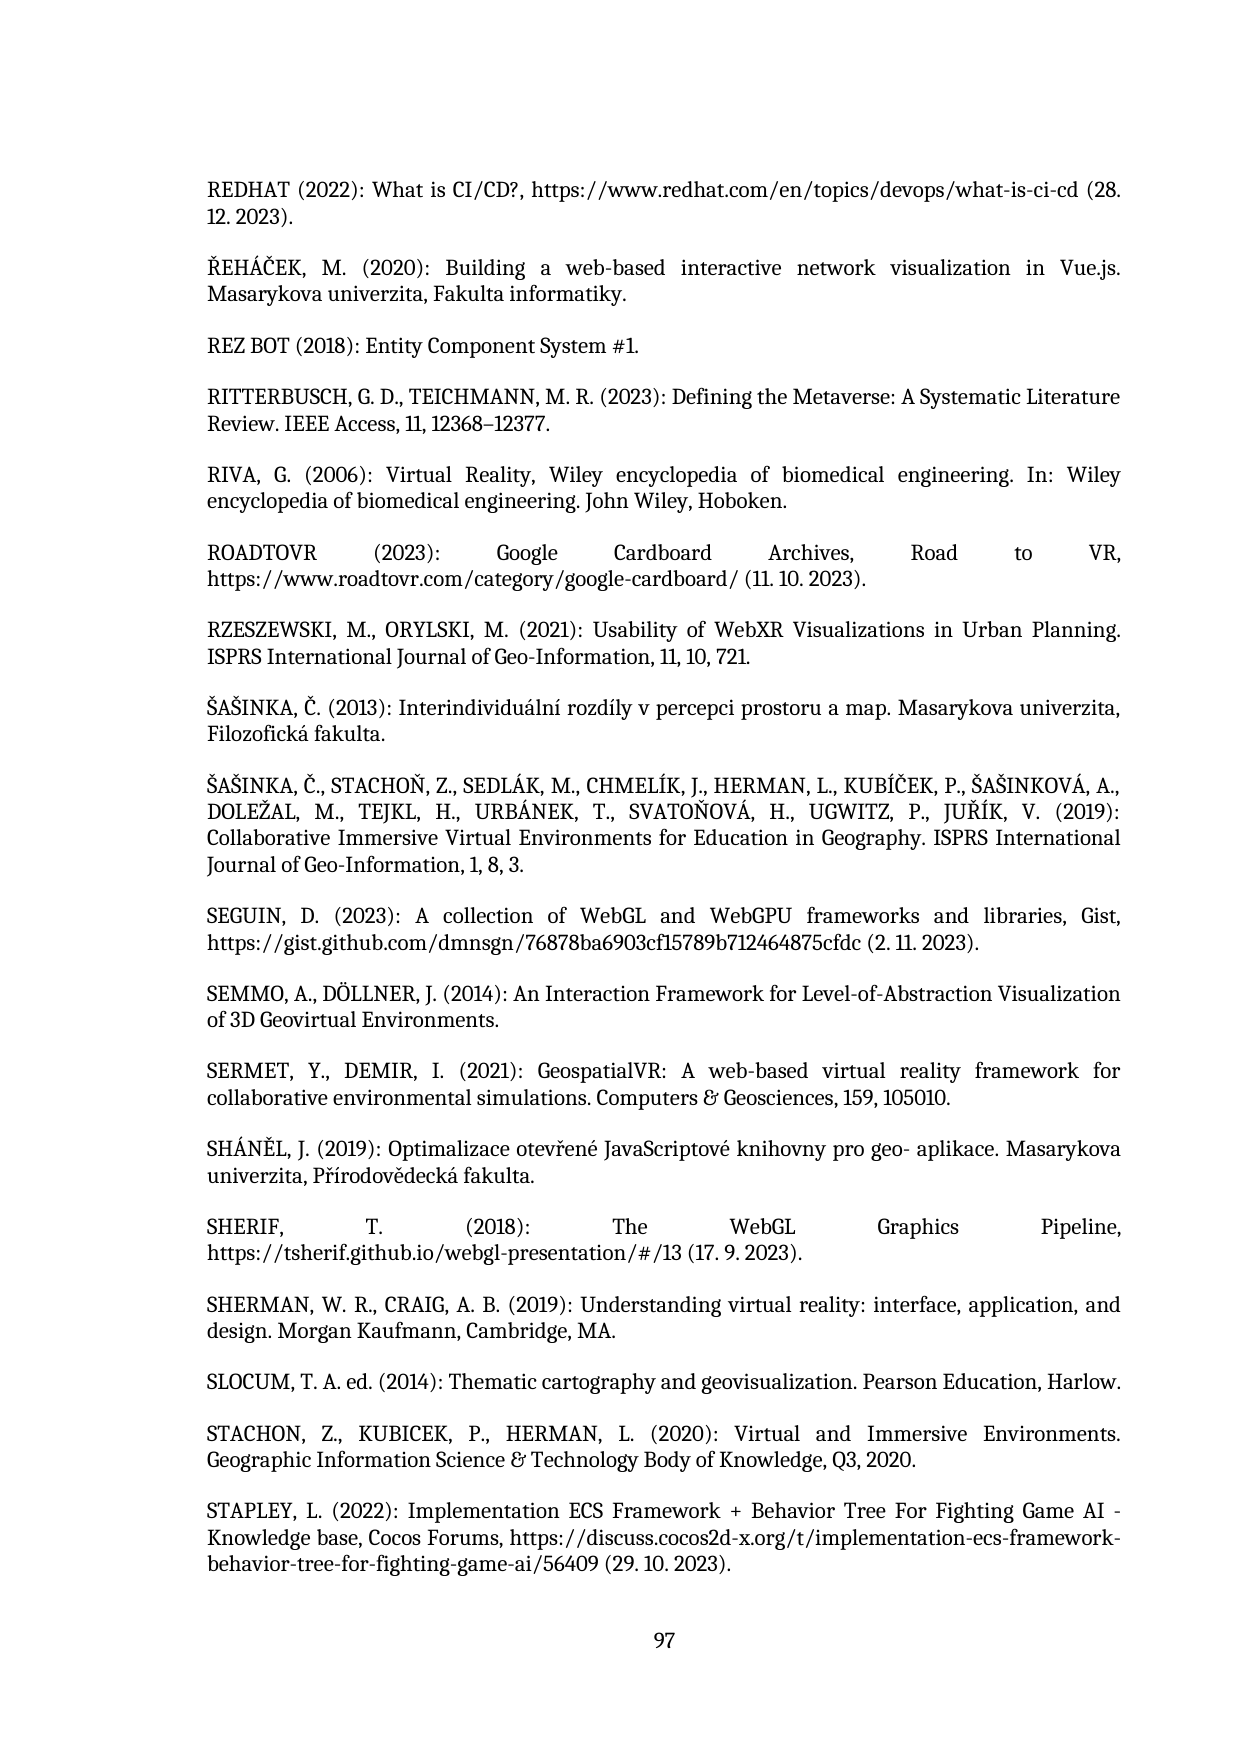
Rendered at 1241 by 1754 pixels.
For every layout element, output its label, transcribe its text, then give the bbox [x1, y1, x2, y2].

text SERMET, Y., DEMIR, I. (2021): GeospatialVR: A web-based virtual reality framework for collaborative environmental simulations. Computers & Geosciences, 159, 105010. [207, 1058, 1122, 1111]
text RIVA, G. (2006): Virtual Reality, Wiley encyclopedia of biomedical engineering. In: Wiley encyclopedia of biomedical engineering. John Wiley, Hoboken. [207, 462, 1122, 514]
text STACHON, Z., KUBICEK, P., HERMAN, L. (2020): Virtual and Immersive Environments. Geographic Information Science & Technology Body of Knowledge, Q3, 2020. [207, 1421, 1122, 1473]
text SEMMO, A., DÖLLNER, J. (2014): An Interaction Framework for Level-of-Abstraction Visualization of 3D Geovirtual Environments. [207, 981, 1122, 1033]
text ŠAŠINKA, Č. (2013): Interindividuální rozdíly v percepci prostoru a map. Masarykova univerzita, Filozofická fakulta. [207, 695, 1122, 747]
text ŘEHÁČEK, M. (2020): Building a web-based interactive network visualization in Vue.js. Masarykova univerzita, Fakulta informatiky. [207, 255, 1122, 308]
text STAPLEY, L. (2022): Implementation ECS Framework + Behavior Tree For Fighting Game AI - Knowledge base, Cocos Forums, https://discuss.cocos2d-x.org/t/implementation-ecs-framework-behavior-tree-for-fighting-game-ai/56409 (29. 10. 2023). [207, 1498, 1122, 1577]
text SHERIF, T. (2018): The WebGL Graphics Pipeline, https://tsherif.github.io/webgl-presentation/#/13 (17. 9. 2023). [207, 1214, 1122, 1266]
text SHERMAN, W. R., CRAIG, A. B. (2019): Understanding virtual reality: interface, application, and design. Morgan Kaufmann, Cambridge, MA. [207, 1291, 1122, 1344]
text REDHAT (2022): What is CI/CD?, https://www.redhat.com/en/topics/devops/what-is-ci-cd (28. 12. 2023). [207, 177, 1122, 230]
text ŠAŠINKA, Č., STACHOŇ, Z., SEDLÁK, M., CHMELÍK, J., HERMAN, L., KUBÍČEK, P., ŠAŠINKOVÁ, A., DOLEŽAL, M., TEJKL, H., URBÁNEK, T., SVATOŇOVÁ, H., UGWITZ, P., JUŘÍK, V. (2019): Collaborative Immersive Virtual Environments for Education in Geography. ISPRS International Journal of Geo-Information, 1, 8, 3. [207, 772, 1122, 878]
text RITTERBUSCH, G. D., TEICHMANN, M. R. (2023): Defining the Metaverse: A Systematic Literature Review. IEEE Access, 11, 12368–12377. [207, 384, 1122, 437]
text RZESZEWSKI, M., ORYLSKI, M. (2021): Usability of WebXR Visualizations in Urban Planning. ISPRS International Journal of Geo-Information, 11, 10, 721. [207, 617, 1122, 670]
text ROADTOVR (2023): Google Cardboard Archives, Road to VR, https://www.roadtovr.com/category/google-cardboard/ (11. 10. 2023). [207, 539, 1122, 592]
text REZ BOT (2018): Entity Component System #1. [207, 333, 1122, 359]
text SEGUIN, D. (2023): A collection of WebGL and WebGPU frameworks and libraries, Gist, https://gist.github.com/dmnsgn/76878ba6903cf15789b712464875cfdc (2. 11. 2023). [207, 903, 1122, 956]
text SLOCUM, T. A. ed. (2014): Thematic cartography and geovisualization. Pearson Education, Harlow. [207, 1369, 1122, 1396]
text SHÁNĚL, J. (2019): Optimalizace otevřené JavaScriptové knihovny pro geo- aplikace. Masarykova univerzita, Přírodovědecká fakulta. [207, 1136, 1122, 1189]
